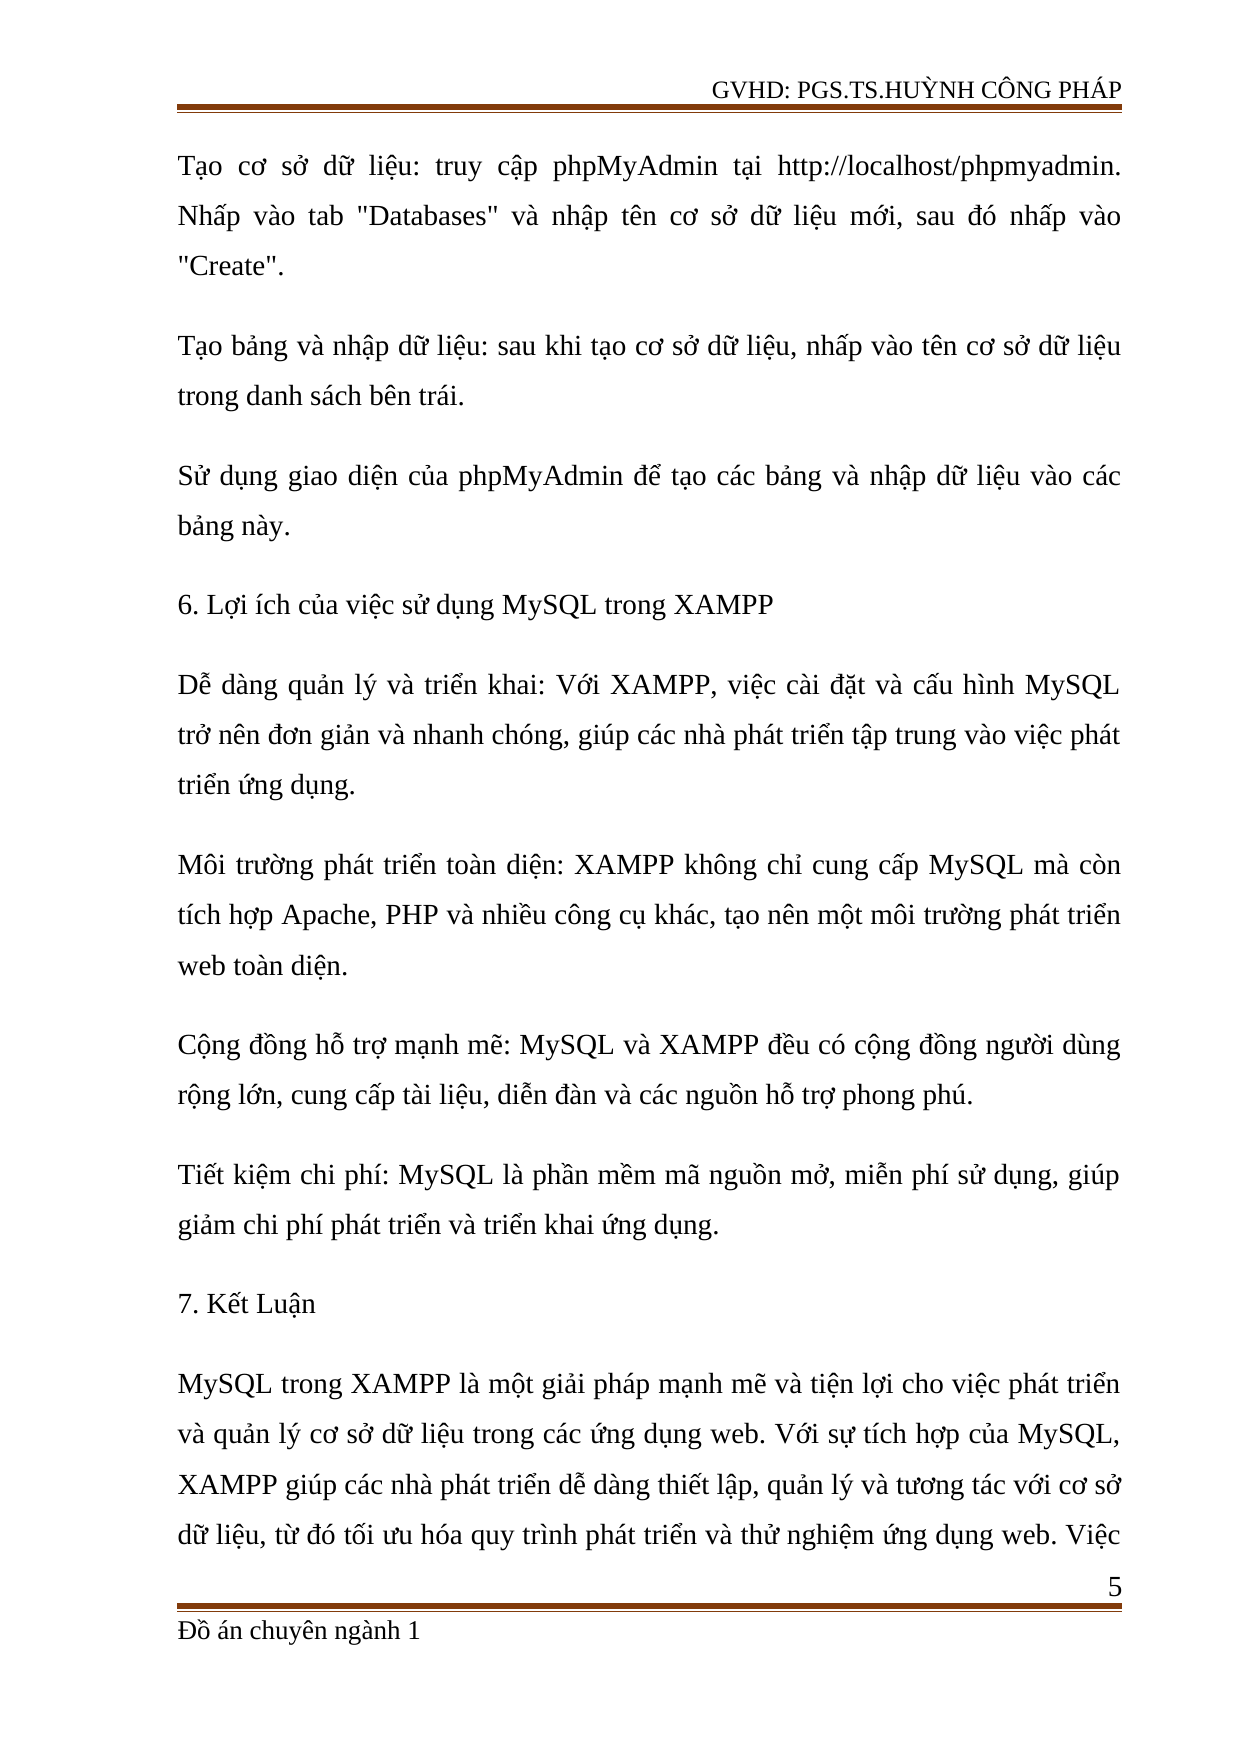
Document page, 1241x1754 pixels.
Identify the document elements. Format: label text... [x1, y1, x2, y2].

text Tạo cơ sở dữ liệu: truy cập phpMyAdmin tại http://localhost/phpmyadmin. Nhấp vào tab "Databases" và nhập tên cơ sở dữ liệu mới, sau đó nhấp vào "Create". [177, 148, 1122, 282]
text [177, 1366, 1122, 1551]
text Tạo bảng và nhập dữ liệu: sau khi tạo cơ sở dữ liệu, nhấp vào tên cơ sở dữ liệu trong danh sách bên trái. [177, 328, 1122, 412]
text 6. Lợi ích của việc sử dụng MySQL trong XAMPP [177, 587, 1122, 621]
text Môi trường phát triển toàn diện: XAMPP không chỉ cung cấp MySQL mà còn tích hợp Apache, PHP và nhiều công cụ khác, tạo nên một môi trường phát triển web toàn diện. [177, 847, 1122, 981]
text Cộng đồng hỗ trợ mạnh mẽ: MySQL và XAMPP đều có cộng đồng người dùng rộng lớn, cung cấp tài liệu, diễn đàn và các nguồn hỗ trợ phong phú. [177, 1027, 1122, 1111]
text Dễ dàng quản lý và triển khai: Với XAMPP, việc cài đặt và cấu hình MySQL trở nên đơn giản và nhanh chóng, giúp các nhà phát triển tập trung vào việc phát triển ứng dụng. [177, 667, 1122, 801]
text Sử dụng giao diện của phpMyAdmin để tạo các bảng và nhập dữ liệu vào các bảng này. [177, 458, 1122, 541]
text 7. Kết Luận [177, 1287, 1122, 1320]
text Tiết kiệm chi phí: MySQL là phần mềm mã nguồn mở, miễn phí sử dụng, giúp giảm chi phí phát triển và triển khai ứng dụng. [177, 1157, 1122, 1241]
